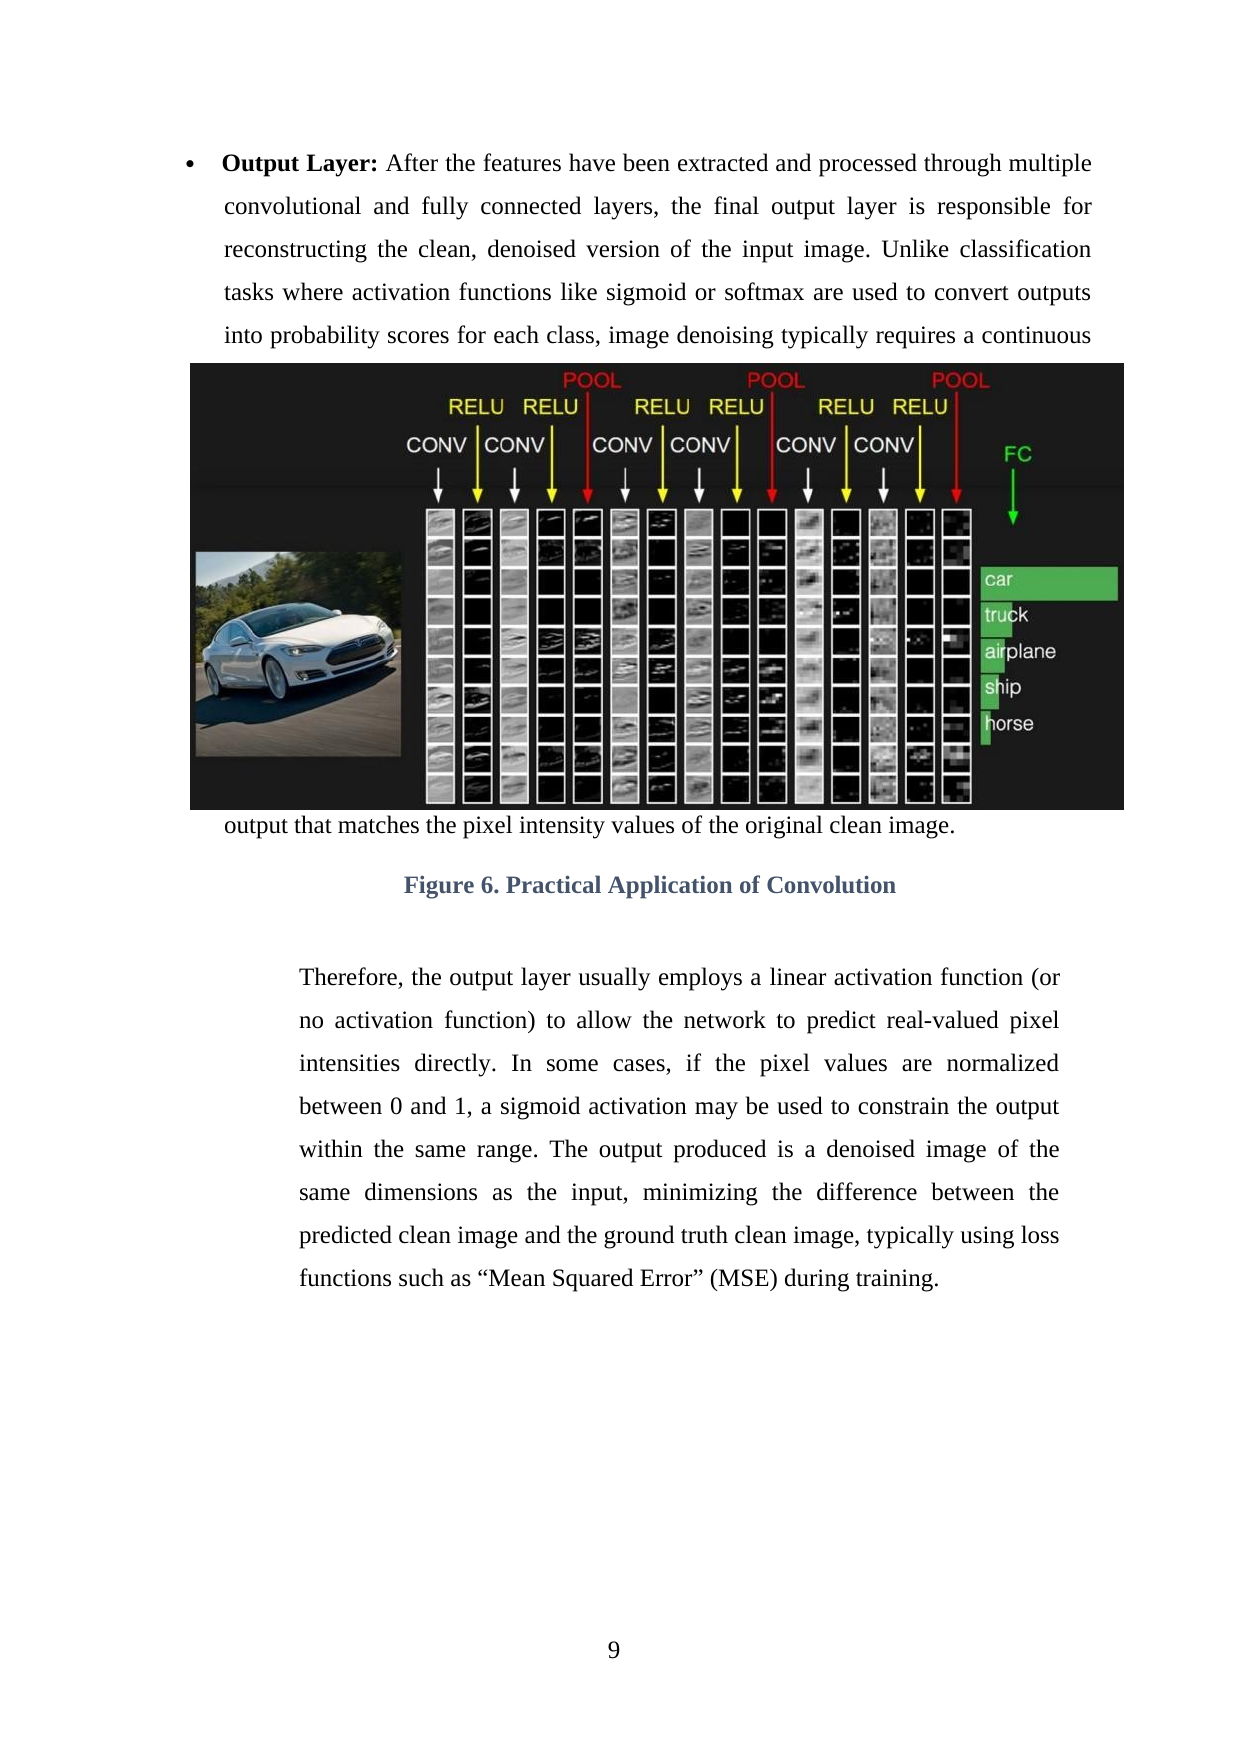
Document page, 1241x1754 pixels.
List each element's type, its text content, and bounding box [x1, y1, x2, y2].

picture [190, 363, 1124, 810]
text Figure 6. Practical Application of Convolution [221, 870, 1078, 898]
list Therefore, the output layer usually employs a linear activation function (or no activation function) to allow the network to predict real-valued pixel intensities directly. In some cases, if the pixel values are normalized between 0 and 1, a sigmoid activation may be used to constrain the output within the same range. The output produced is a denoised image of the same dimensions as the input, minimizing the difference between the predicted clean image and the ground truth clean image, typically using loss functions such as “Mean Squared Error” (MSE) during training. [299, 962, 1060, 1292]
